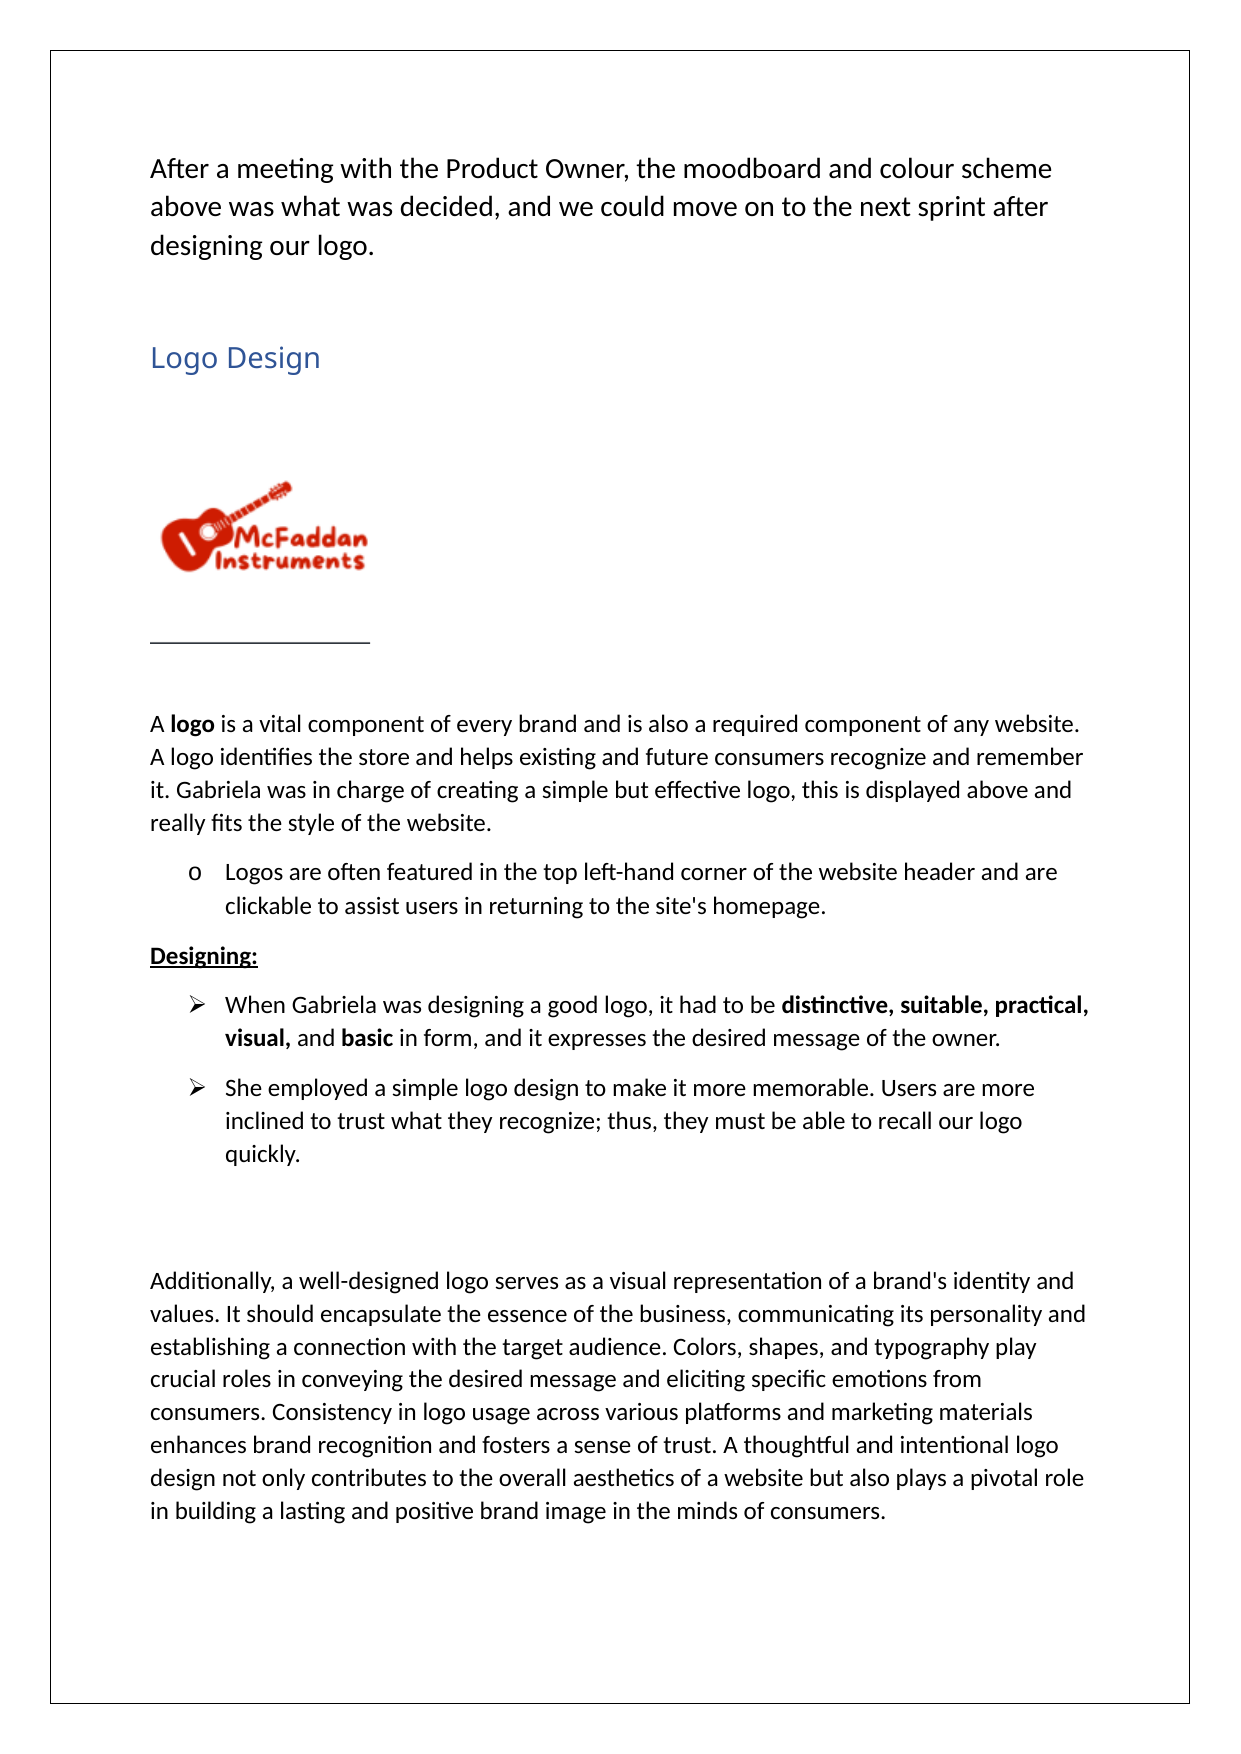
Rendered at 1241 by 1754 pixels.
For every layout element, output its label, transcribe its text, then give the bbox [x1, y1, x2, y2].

list When Gabriela was designing a good logo, it had to be distinctive, suitable, practical, visual, and basic in form, and it expresses the desired message of the owner. [187, 990, 1090, 1053]
list Logos are often featured in the top left-hand corner of the website header and are clickable to assist users in returning to the site's homepage. [187, 856, 1090, 921]
picture [150, 426, 371, 644]
list She employed a simple logo design to make it more memorable. Users are more inclined to trust what they recognize; thus, they must be able to recall our logo quickly. [187, 1072, 1090, 1168]
text Designing: [150, 940, 1090, 971]
text A logo is a vital component of every brand and is also a required component of any website. A logo identifies the store and helps existing and future consumers recognize and remember it. Gabriela was in charge of creating a simple but effective logo, this is displayed above and really fits the style of the website. [150, 708, 1090, 837]
text After a meeting with the Product Owner, the moodboard and colour scheme above was what was decided, and we could move on to the next sprint after designing our logo. [150, 150, 1090, 262]
text Additionally, a well-designed logo serves as a visual representation of a brand's identity and values. It should encapsulate the essence of the business, communicating its personality and establishing a connection with the target audience. Colors, shapes, and typography play crucial roles in conveying the desired message and eliciting specific emotions from consumers. Consistency in logo usage across various platforms and marketing materials enhances brand recognition and fosters a sense of trust. A thoughtful and intentional logo design not only contributes to the overall aesthetics of a website but also plays a pivotal role in building a lasting and positive brand image in the minds of consumers. [150, 1234, 1090, 1526]
subtitle Logo Design [150, 337, 1090, 377]
